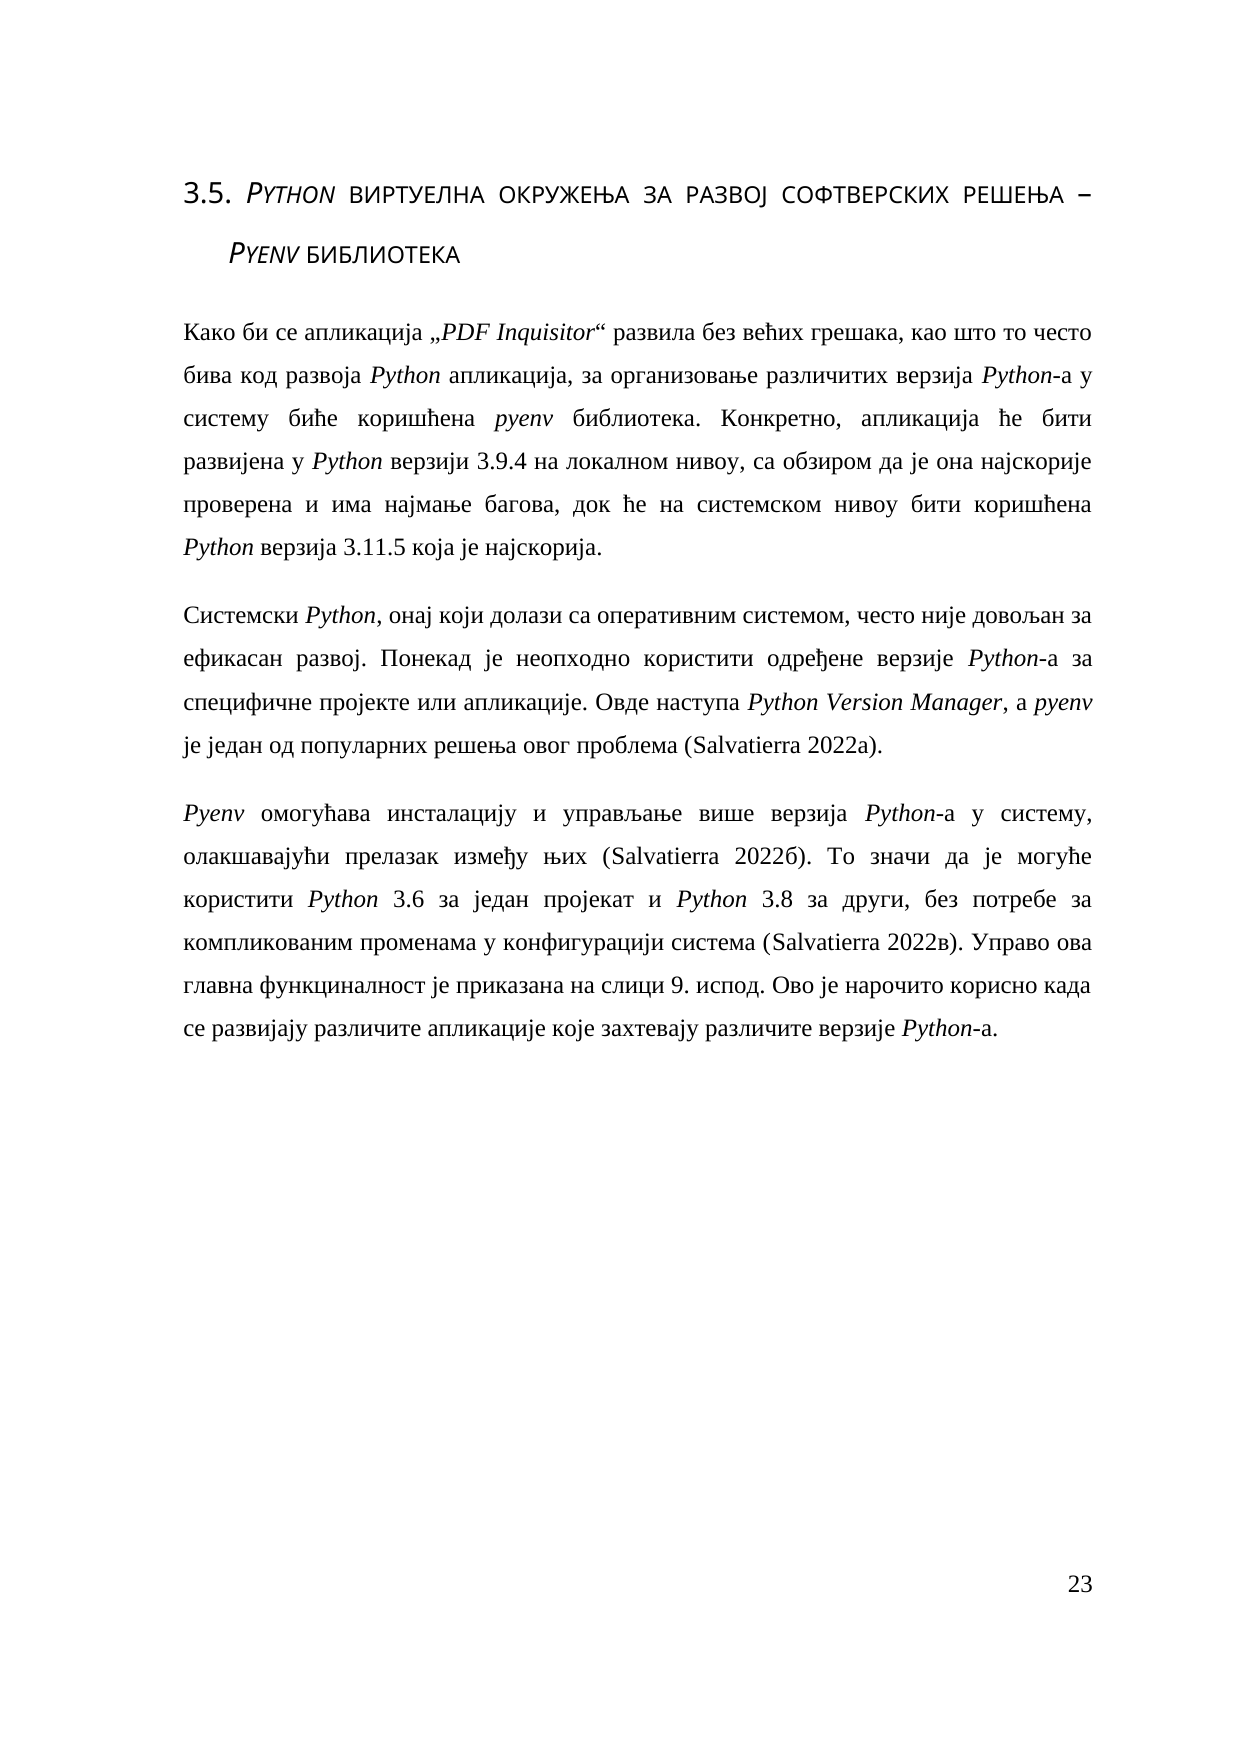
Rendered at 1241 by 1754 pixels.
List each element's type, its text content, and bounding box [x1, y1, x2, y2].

text Pyenv омогућава инсталацију и управљање више верзија Python-а у систему, олакшавајући прелазак између њих (Salvatierra 2022б). То значи да је могуће користити Python 3.6 за један пројекат и Python 3.8 за други, без потребе за компликованим променама у конфигурацији система (Salvatierra 2022в). Управо ова главна функциналност је приказана на слици 9. испод. Ово је нарочито корисно када се развијају различите апликације које захтевају различите верзије Python-а. [183, 798, 1092, 1042]
subtitle 3.5. Python виртуелна окружења за развој софтверских решења – Pyenv библиотека [183, 173, 1092, 272]
text Како би се апликација „PDF Inquisitor“ развила без већих грешака, као што то често бива код развоја Python апликација, за организовање различитих верзија Python-а у систему биће коришћена pyenv библиотека. Конкретно, апликација ће бити развијена у Python верзији 3.9.4 на локалном нивоу, са обзиром да је она најскорије проверена и има најмање багова, док ће на системском нивоу бити коришћена Python верзија 3.11.5 која је најскорија. [183, 317, 1092, 561]
text Системски Python, онај који долази са оперативним системом, често није довољан за ефикасан развој. Понекад је неопходно користити одређене верзије Python-а за специфичне пројекте или апликације. Овде наступа Python Version Manager, а pyenv је један од популарних решења овог проблема (Salvatierra 2022a). [183, 600, 1092, 758]
